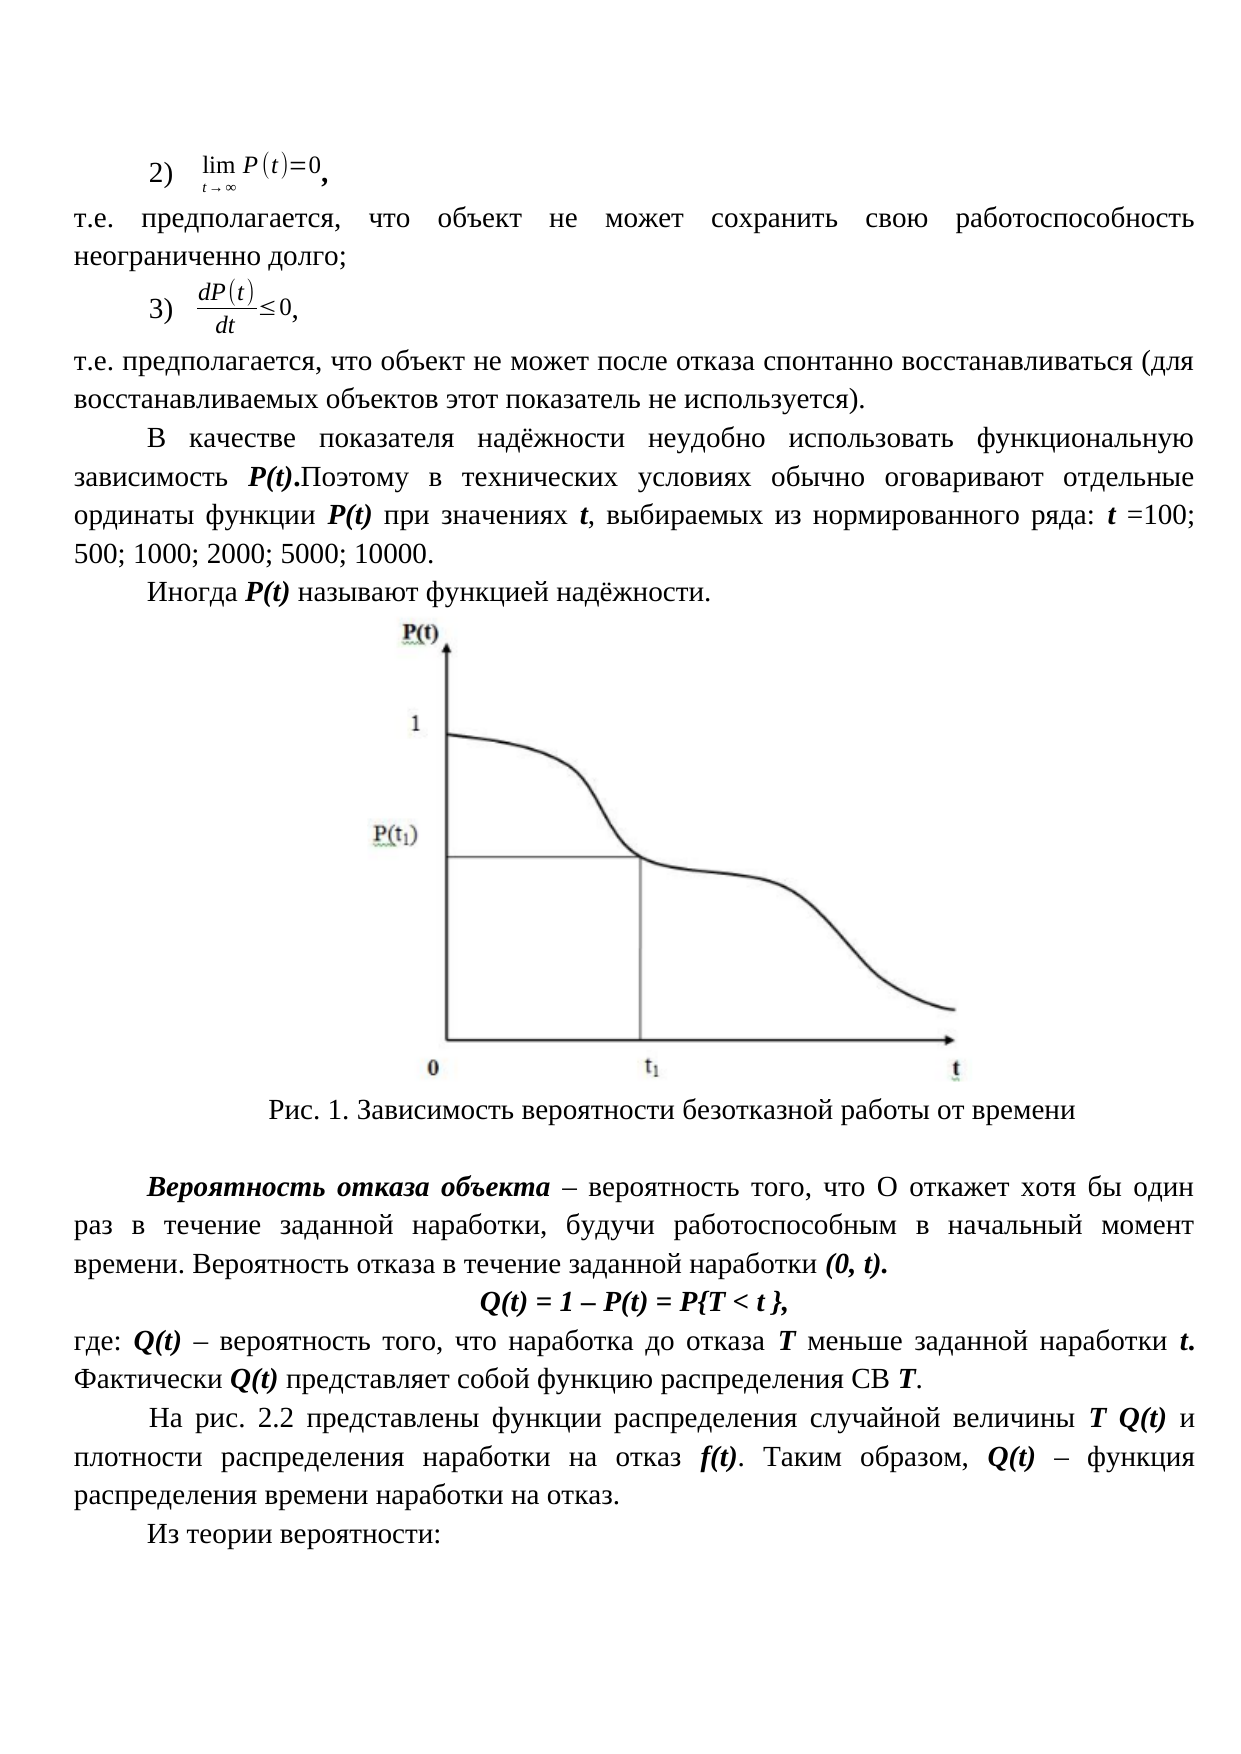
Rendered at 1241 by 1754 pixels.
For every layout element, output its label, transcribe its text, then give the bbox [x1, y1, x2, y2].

text т.е. предполагается, что объект не может после отказа спонтанно восстанавливаться (для восстанавливаемых объектов этот показатель не используется). [74, 343, 1195, 415]
text Вероятность отказа объекта – вероятность того, что О откажет хотя бы один раз в течение заданной наработки, будучи работоспособным в начальный момент времени. Вероятность отказа в течение заданной наработки (0, t). [74, 1169, 1195, 1279]
text Рис. 1. Зависимость вероятности безотказной работы от времени [149, 1092, 1195, 1125]
text В качестве показателя надёжности неудобно использовать функциональную зависимость P(t).Поэтому в технических условиях обычно оговаривают отдельные ординаты функции P(t) при значениях t, выбираемых из нормированного ряда: t =100; 500; 1000; 2000; 5000; 10000. [74, 420, 1195, 569]
text где: Q(t) – вероятность того, что наработка до отказа Т меньше заданной наработки t. Фактически Q(t) представляет собой функцию распределения СВ Т. [74, 1323, 1195, 1395]
text 2) , [74, 150, 1195, 195]
text На рис. 2.2 представлены функции распределения случайной величины T Q(t) и плотности распределения наработки на отказ f(t). Таким образом, Q(t) – функция распределения времени наработки на отказ. [74, 1400, 1195, 1511]
text Иногда P(t) называют функцией надёжности. [74, 574, 1195, 608]
text Q(t) = 1 – P(t) = P{T < t }, [74, 1284, 1195, 1318]
text Из теории вероятности: [74, 1516, 1195, 1549]
picture [367, 612, 977, 1088]
text 3) , [74, 277, 1195, 338]
text т.е. предполагается, что объект не может сохранить свою работоспособность неограниченно долго; [74, 200, 1195, 272]
